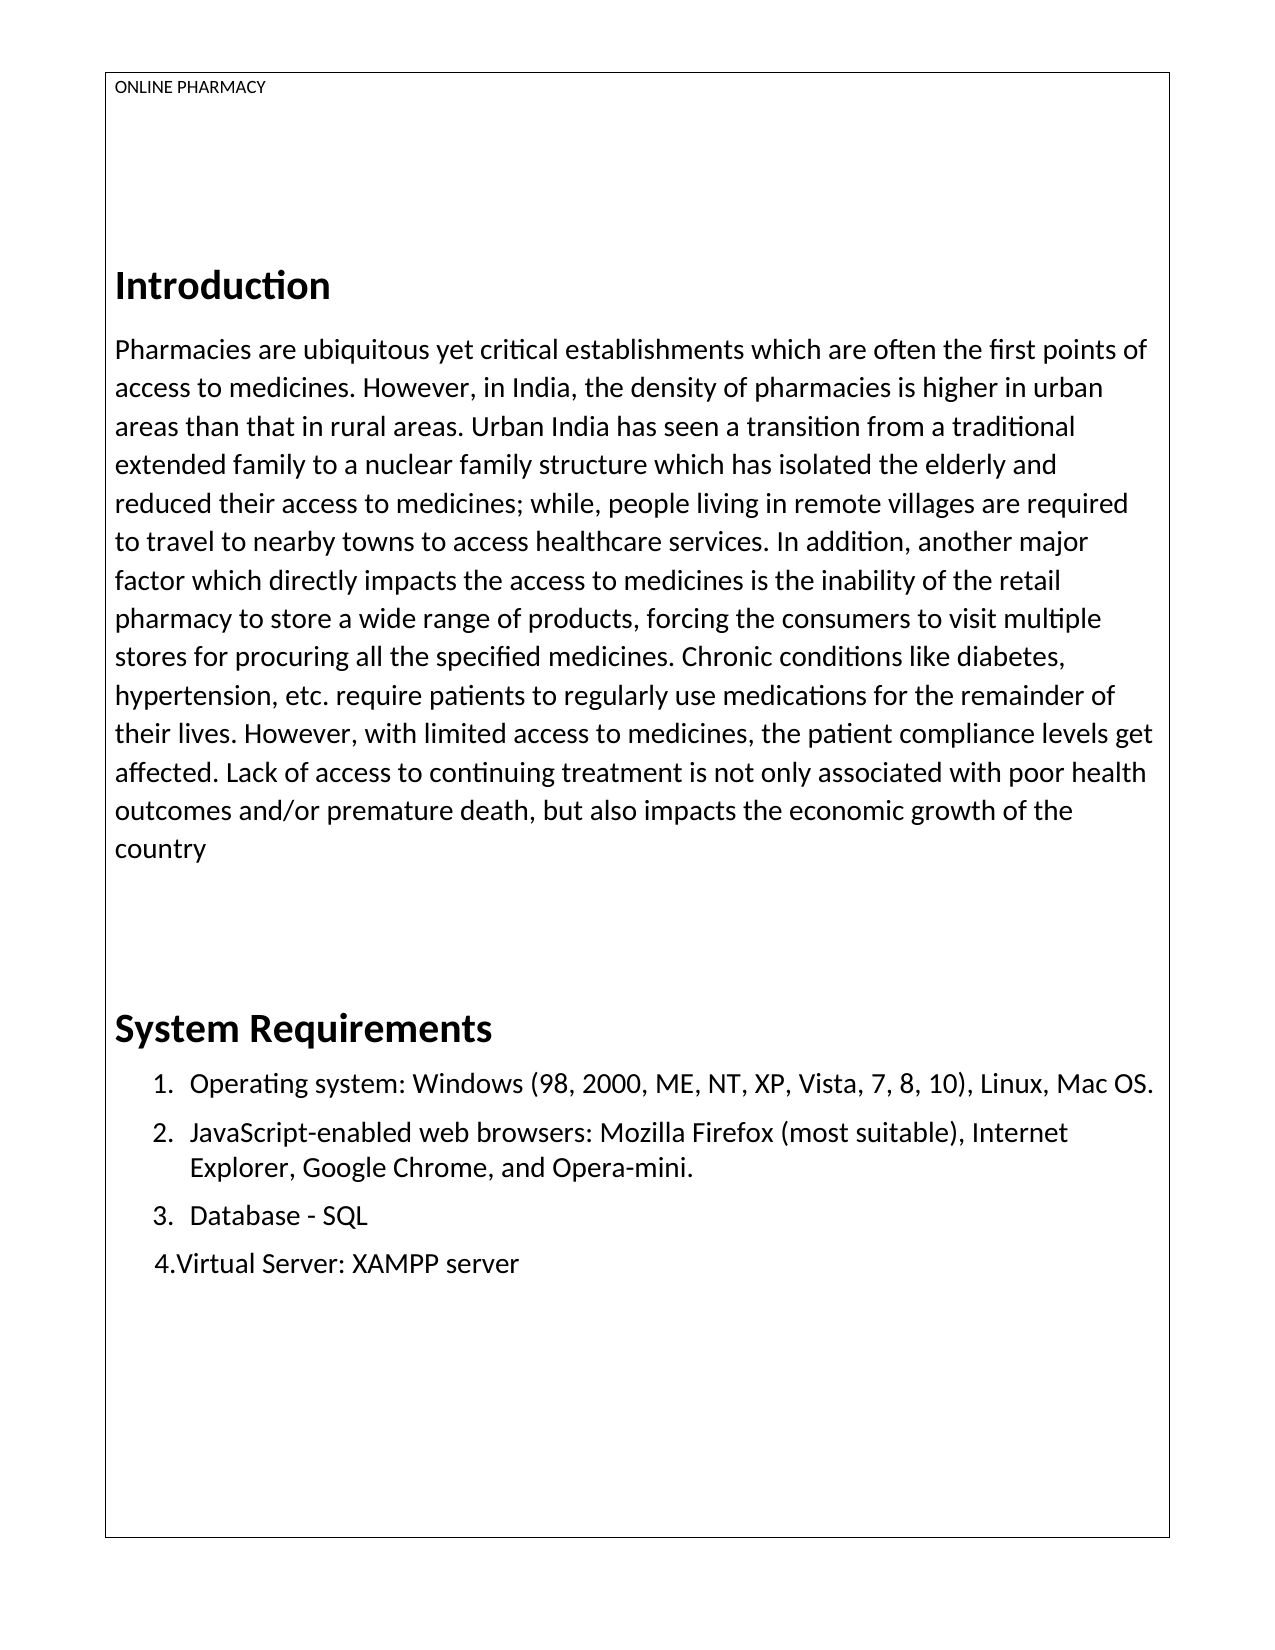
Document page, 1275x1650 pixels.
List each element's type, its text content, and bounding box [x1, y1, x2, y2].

list Operating system: Windows (98, 2000, ME, NT, XP, Vista, 7, 8, 10), Linux, Mac OS. [152, 1066, 1160, 1101]
text Introduction [114, 259, 1160, 310]
text System Requirements [114, 1002, 1160, 1053]
list Database - SQL [152, 1197, 1160, 1233]
list JavaScript-enabled web browsers: Mozilla Firefox (most suitable), Internet Explorer, Google Chrome, and Opera-mini. [152, 1114, 1160, 1185]
text 4.Virtual Server: XAMPP server [114, 1246, 1160, 1281]
text Pharmacies are ubiquitous yet critical establishments which are often the first points of access to medicines. However, in India, the density of pharmacies is higher in urban areas than that in rural areas. Urban India has seen a transition from a traditional extended family to a nuclear family structure which has isolated the elderly and reduced their access to medicines; while, people living in remote villages are required to travel to nearby towns to access healthcare services. In addition, another major factor which directly impacts the access to medicines is the inability of the retail pharmacy to store a wide range of products, forcing the consumers to visit multiple stores for procuring all the specified medicines. Chronic conditions like diabetes, hypertension, etc. require patients to regularly use medications for the remainder of their lives. However, with limited access to medicines, the patient compliance levels get affected. Lack of access to continuing treatment is not only associated with poor health outcomes and/or premature death, but also impacts the economic growth of the country [114, 331, 1160, 866]
